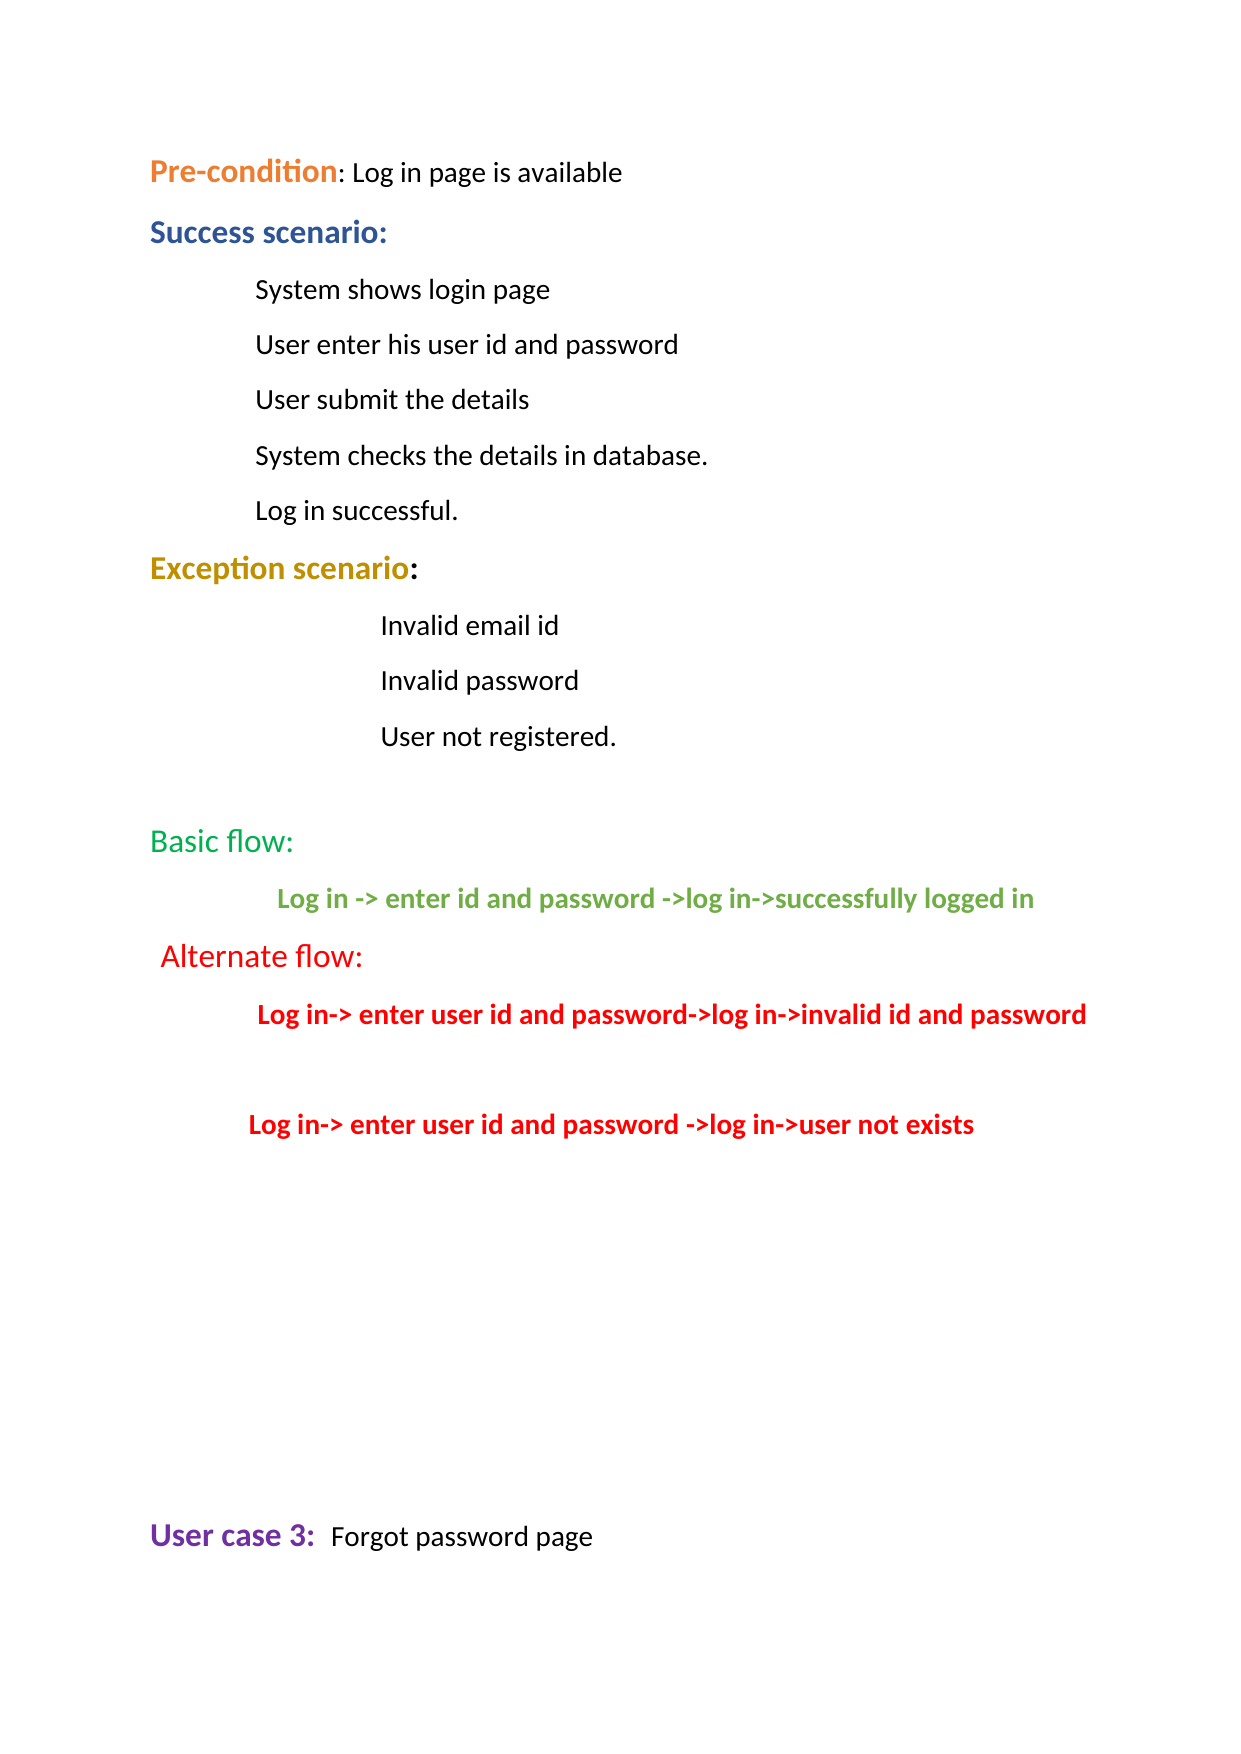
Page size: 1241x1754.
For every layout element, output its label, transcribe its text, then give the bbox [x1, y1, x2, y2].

text Basic flow: [150, 819, 1090, 860]
text Log in successful. [150, 492, 1090, 527]
text System shows login page [150, 271, 1090, 307]
text User enter his user id and password [150, 326, 1090, 362]
text Log in -> enter id and password ->log in->successfully logged in [150, 880, 1090, 916]
text Alternate flow: [150, 935, 1090, 976]
text User not registered. [150, 718, 1090, 753]
text Invalid password [150, 662, 1090, 698]
text User case 3: Forgot password page [150, 1514, 1090, 1555]
text Pre-condition: Log in page is available [150, 150, 1090, 191]
text System checks the details in database. [150, 437, 1090, 472]
text Invalid email id [150, 607, 1090, 643]
text Log in-> enter user id and password ->log in->user not exists [150, 1106, 1090, 1142]
text Exception scenario: [150, 547, 1090, 587]
text Success scenario: [150, 211, 1090, 251]
text User submit the details [150, 381, 1090, 417]
text Log in-> enter user id and password->log in->invalid id and password [150, 996, 1090, 1032]
